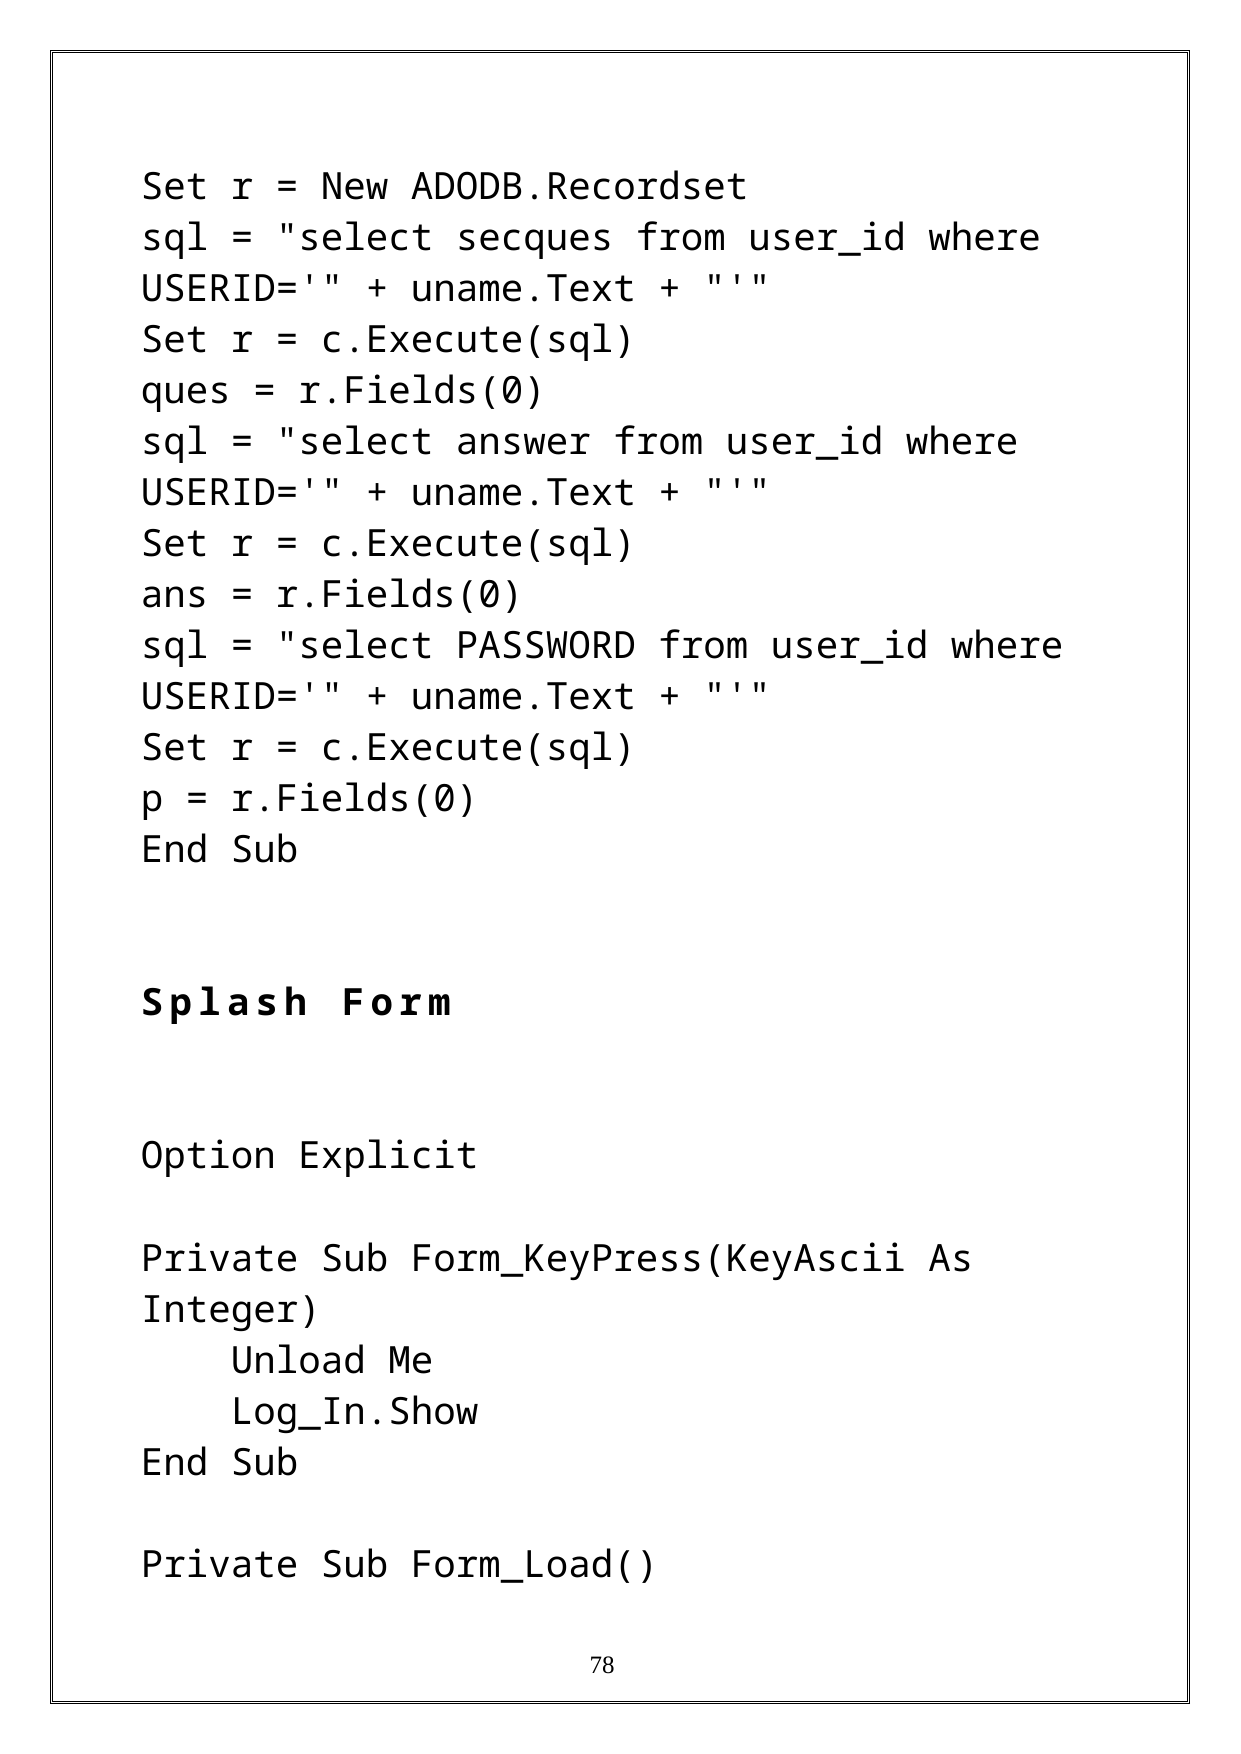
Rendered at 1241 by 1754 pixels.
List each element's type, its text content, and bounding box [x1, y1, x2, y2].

text End Sub [141, 1435, 1063, 1486]
text Set r = c.Execute(sql) [141, 720, 1063, 771]
text Set r = c.Execute(sql) [141, 516, 1063, 567]
text Log_In.Show [141, 1384, 1063, 1435]
text p = r.Fields(0) [141, 771, 1063, 822]
text Set r = New ADODB.Recordset [141, 159, 1063, 210]
text sql = "select secques from user_id where USERID='" + uname.Text + "'" [141, 210, 1063, 312]
text sql = "select answer from user_id where USERID='" + uname.Text + "'" [141, 414, 1063, 516]
text Private Sub Form_Load() [141, 1537, 1063, 1588]
text ques = r.Fields(0) [141, 363, 1063, 414]
text Set r = c.Execute(sql) [141, 312, 1063, 363]
text Splash Form [141, 976, 1063, 1027]
text Unload Me [141, 1333, 1063, 1384]
text sql = "select PASSWORD from user_id where USERID='" + uname.Text + "'" [141, 618, 1063, 720]
text Option Explicit [141, 1129, 1063, 1180]
text End Sub [141, 822, 1063, 873]
text Private Sub Form_KeyPress(KeyAscii As Integer) [141, 1231, 1063, 1333]
text ans = r.Fields(0) [141, 567, 1063, 618]
